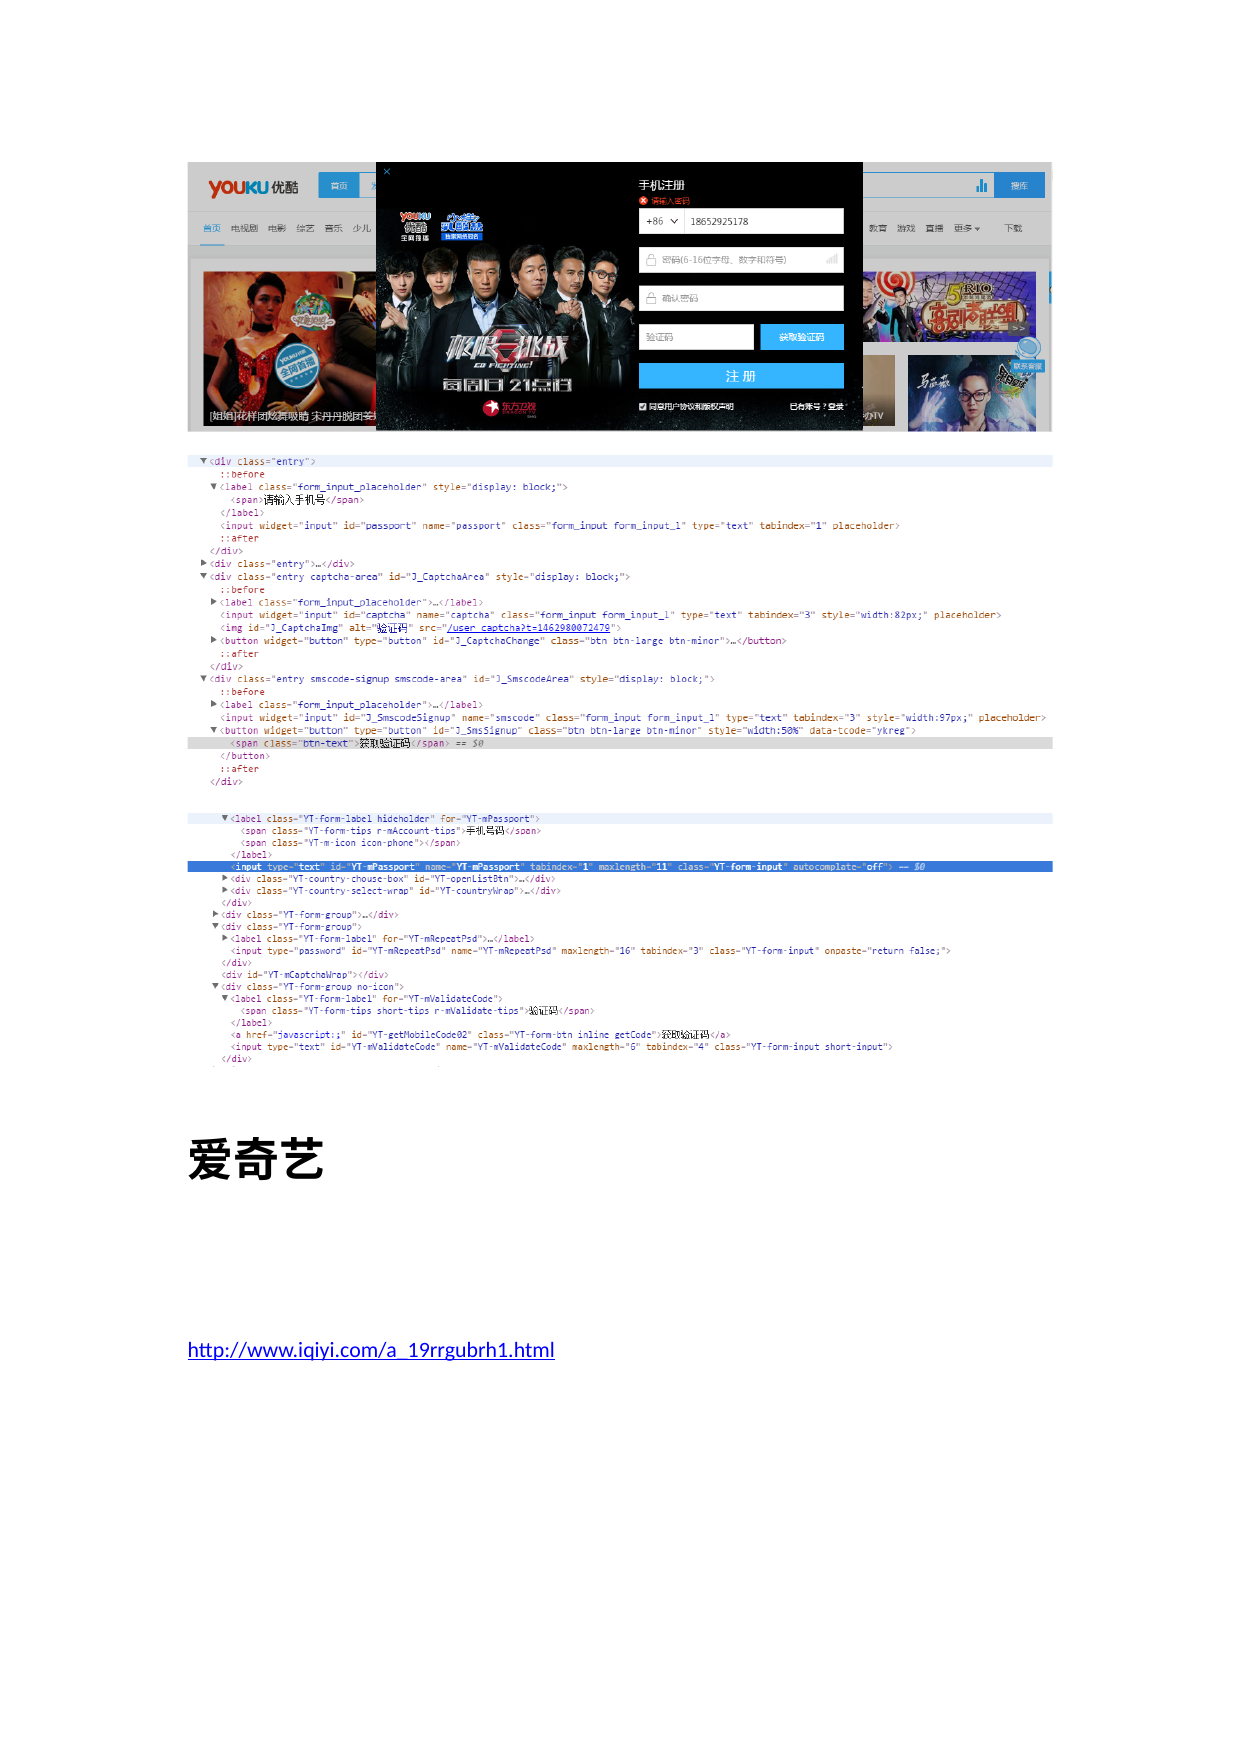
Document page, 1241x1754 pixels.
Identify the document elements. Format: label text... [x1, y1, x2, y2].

text http://www.iqiyi.com/a_19rrgubrh1.html [187, 1333, 1053, 1365]
picture [187, 812, 1053, 1067]
subtitle 爱奇艺 [187, 1107, 1053, 1205]
picture [187, 162, 1053, 432]
picture [187, 454, 1053, 787]
